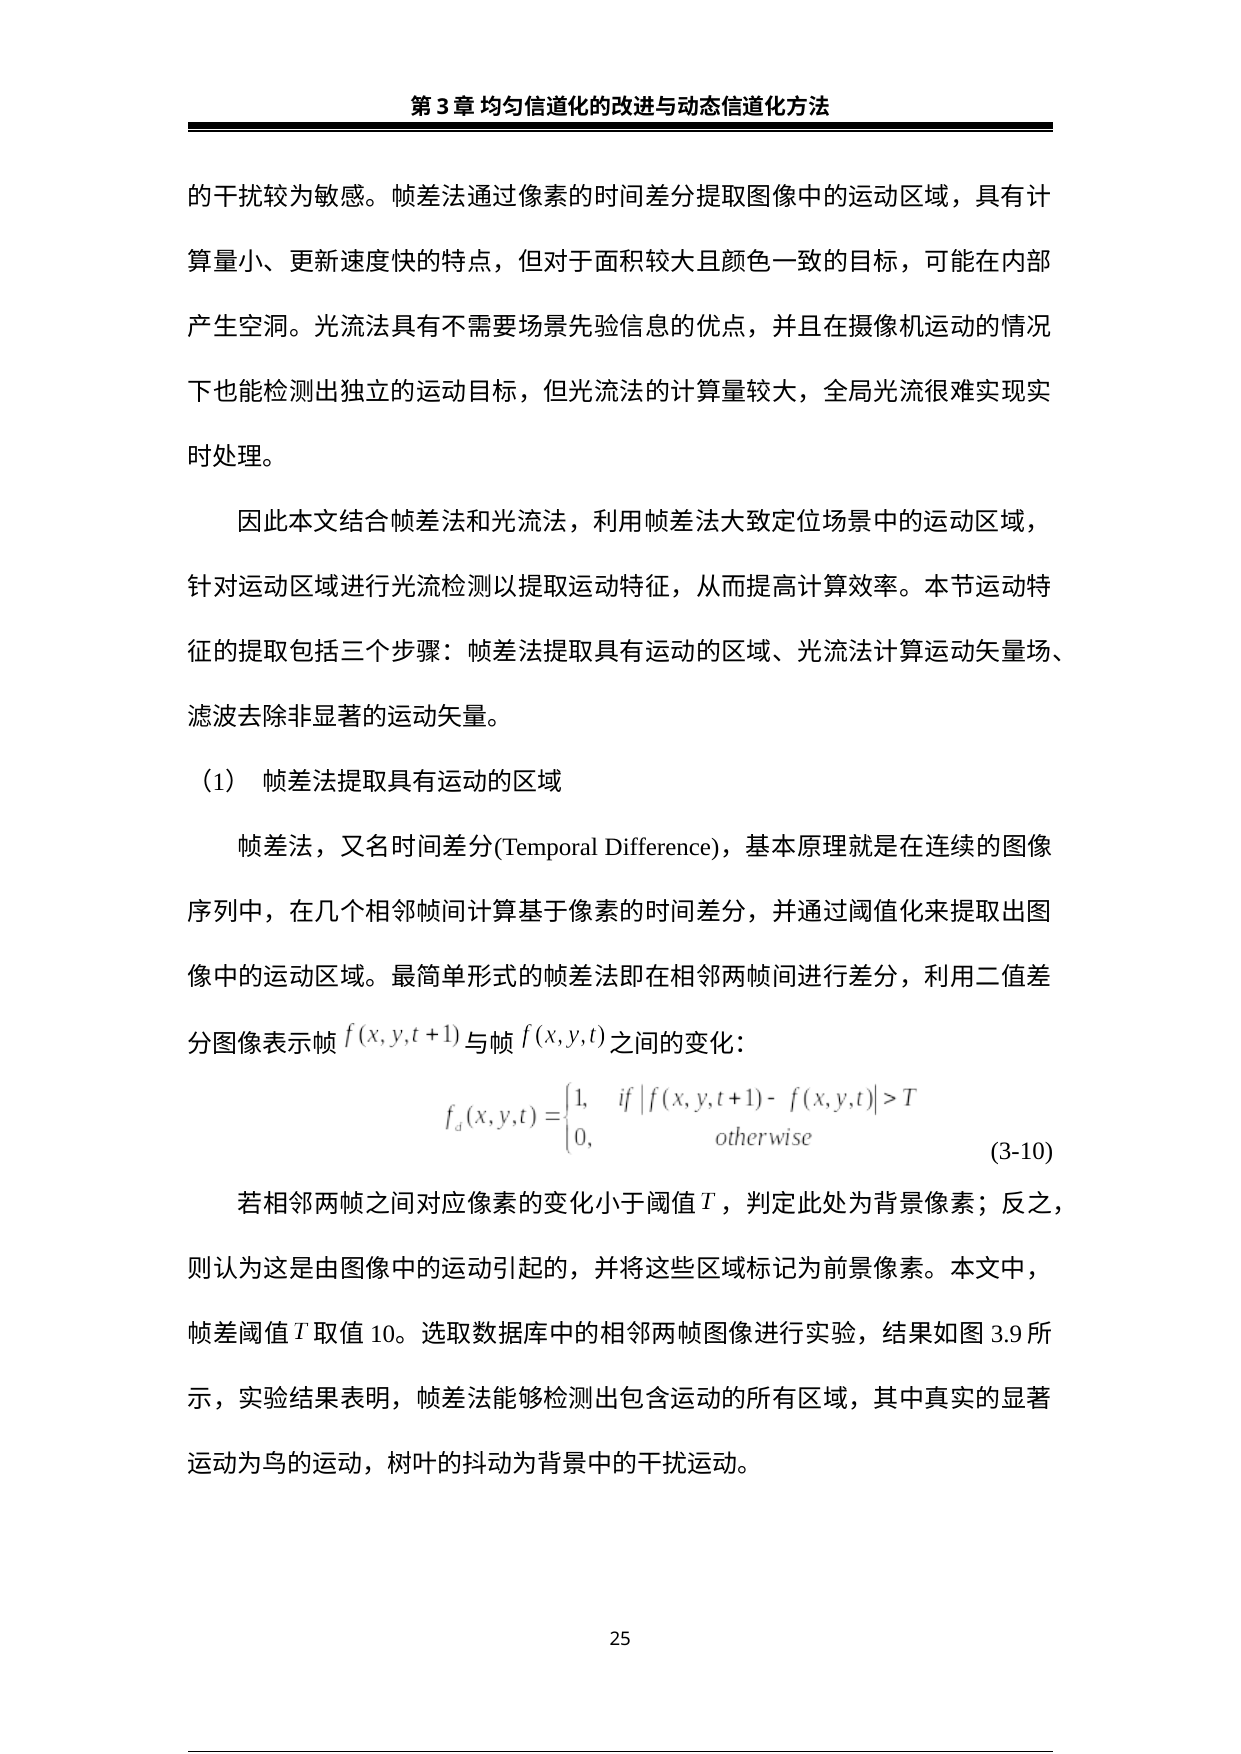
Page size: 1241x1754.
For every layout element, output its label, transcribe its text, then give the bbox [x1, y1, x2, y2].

list 帧差法，又名时间差分(Temporal Difference)，基本原理就是在连续的图像序列中，在几个相邻帧间计算基于像素的时间差分，并通过阈值化来提取出图像中的运动区域。最简单形式的帧差法即在相邻两帧间进行差分，利用二值差分图像表示帧与帧之间的变化： [187, 812, 1053, 1072]
list (3-10) [187, 1072, 1053, 1169]
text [187, 162, 1053, 487]
text 若相邻两帧之间对应像素的变化小于阈值，判定此处为背景像素；反之，则认为这是由图像中的运动引起的，并将这些区域标记为前景像素。本文中，帧差阈值取值10。选取数据库中的相邻两帧图像进行实验，结果如图3.9所示，实验结果表明，帧差法能够检测出包含运动的所有区域，其中真实的显著运动为鸟的运动，树叶的抖动为背景中的干扰运动。 [187, 1169, 1053, 1494]
text 因此本文结合帧差法和光流法，利用帧差法大致定位场景中的运动区域，针对运动区域进行光流检测以提取运动特征，从而提高计算效率。本节运动特征的提取包括三个步骤：帧差法提取具有运动的区域、光流法计算运动矢量场、滤波去除非显著的运动矢量。 [187, 487, 1053, 747]
list 帧差法提取具有运动的区域 [187, 747, 1053, 812]
